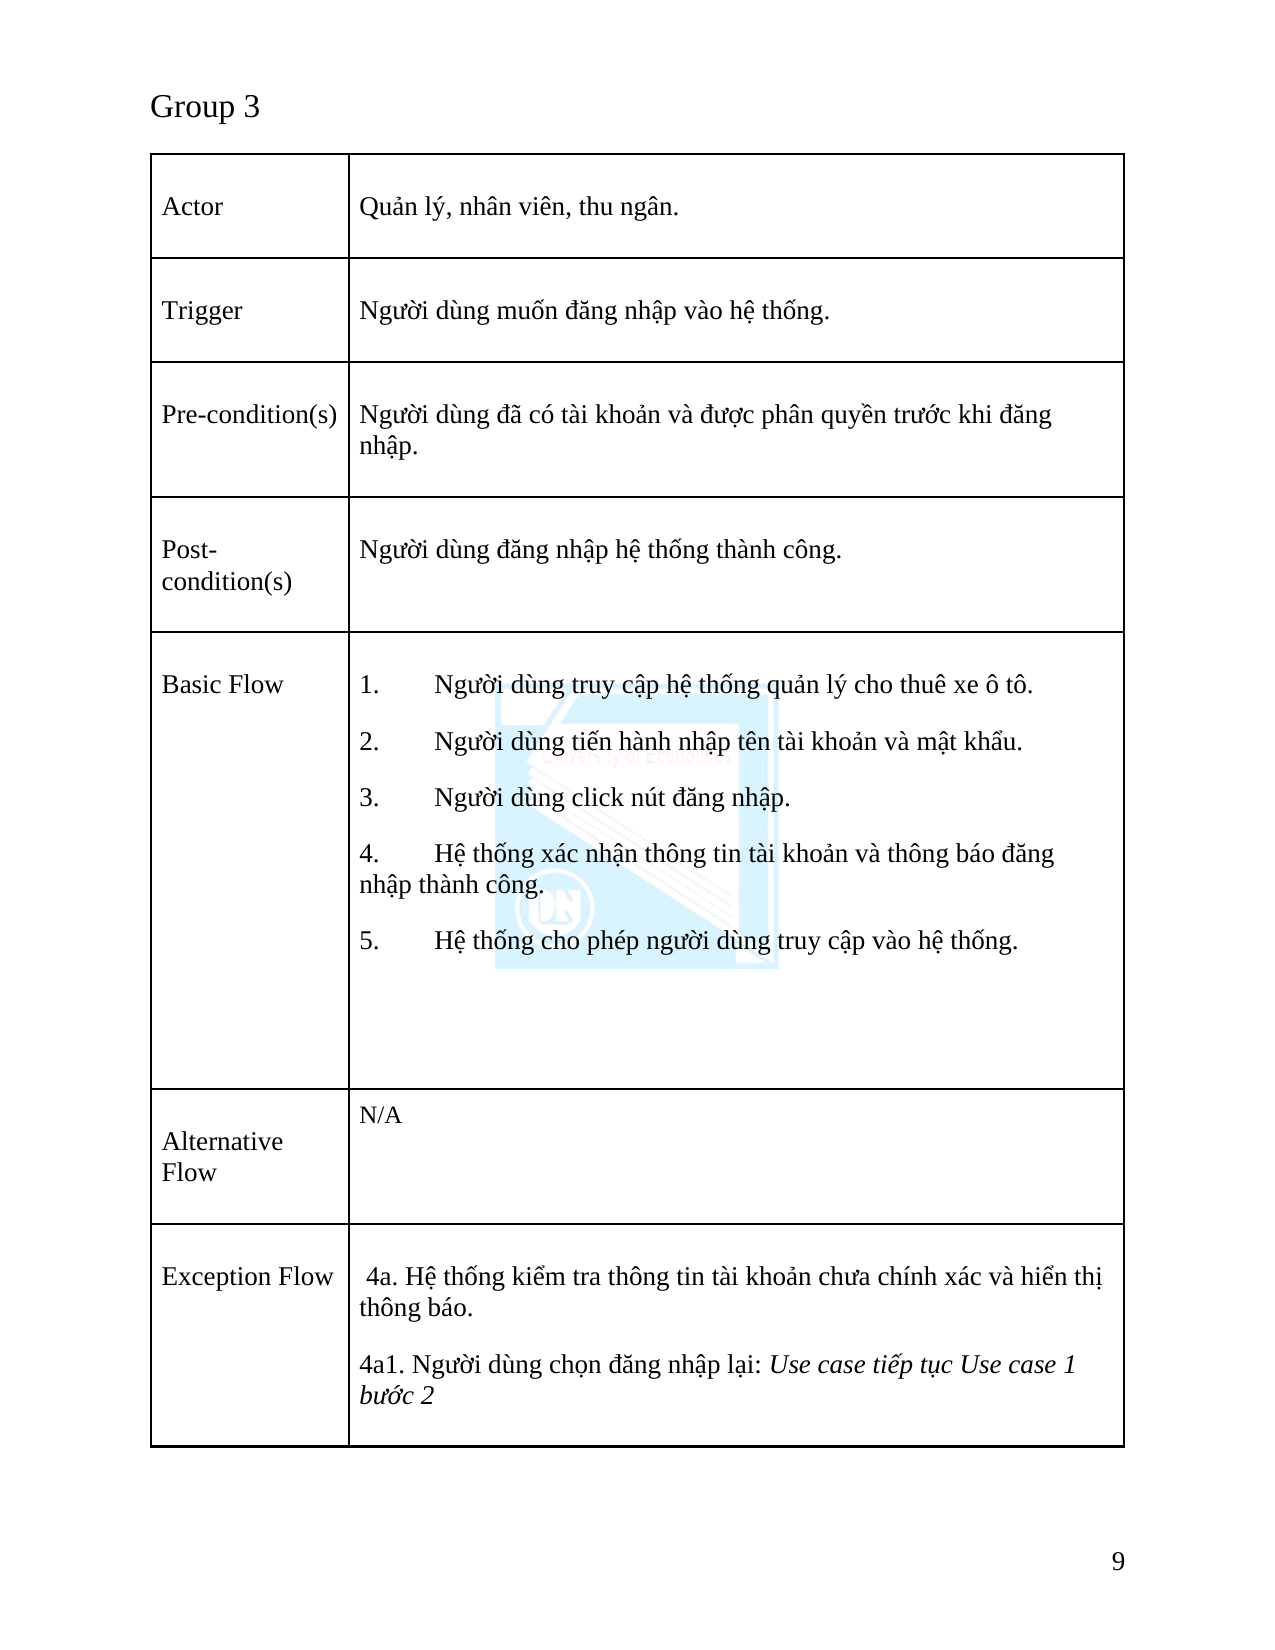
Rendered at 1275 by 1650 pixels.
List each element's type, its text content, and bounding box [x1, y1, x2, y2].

table_cell Alternative Flow [152, 1090, 348, 1223]
table_cell Post-condition(s) [152, 498, 348, 631]
table_cell Trigger [152, 259, 348, 361]
table_cell 1. Người dùng truy cập hệ thống quản lý cho thuê xe ô tô. 2. Người dùng tiến hành nhập tên tài khoản và mật khẩu. 3. Người dùng click nút đăng nhập. 4. Hệ thống xác nhận thông tin tài khoản và thông báo đăng nhập thành công. 5. Hệ thống cho phép người dùng truy cập vào hệ thống. [350, 633, 1123, 1088]
table_cell Người dùng đăng nhập hệ thống thành công. [350, 498, 1123, 631]
table_cell Quản lý, nhân viên, thu ngân. [350, 155, 1123, 257]
table_cell N/A [350, 1090, 1123, 1223]
table_cell Người dùng đã có tài khoản và được phân quyền trước khi đăng nhập. [350, 363, 1123, 496]
table_cell Basic Flow [152, 633, 348, 1088]
table_cell Pre-condition(s) [152, 363, 348, 496]
table_cell Actor [152, 155, 348, 257]
table_cell Người dùng muốn đăng nhập vào hệ thống. [350, 259, 1123, 361]
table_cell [350, 1225, 1123, 1445]
table_cell Exception Flow [152, 1225, 348, 1445]
